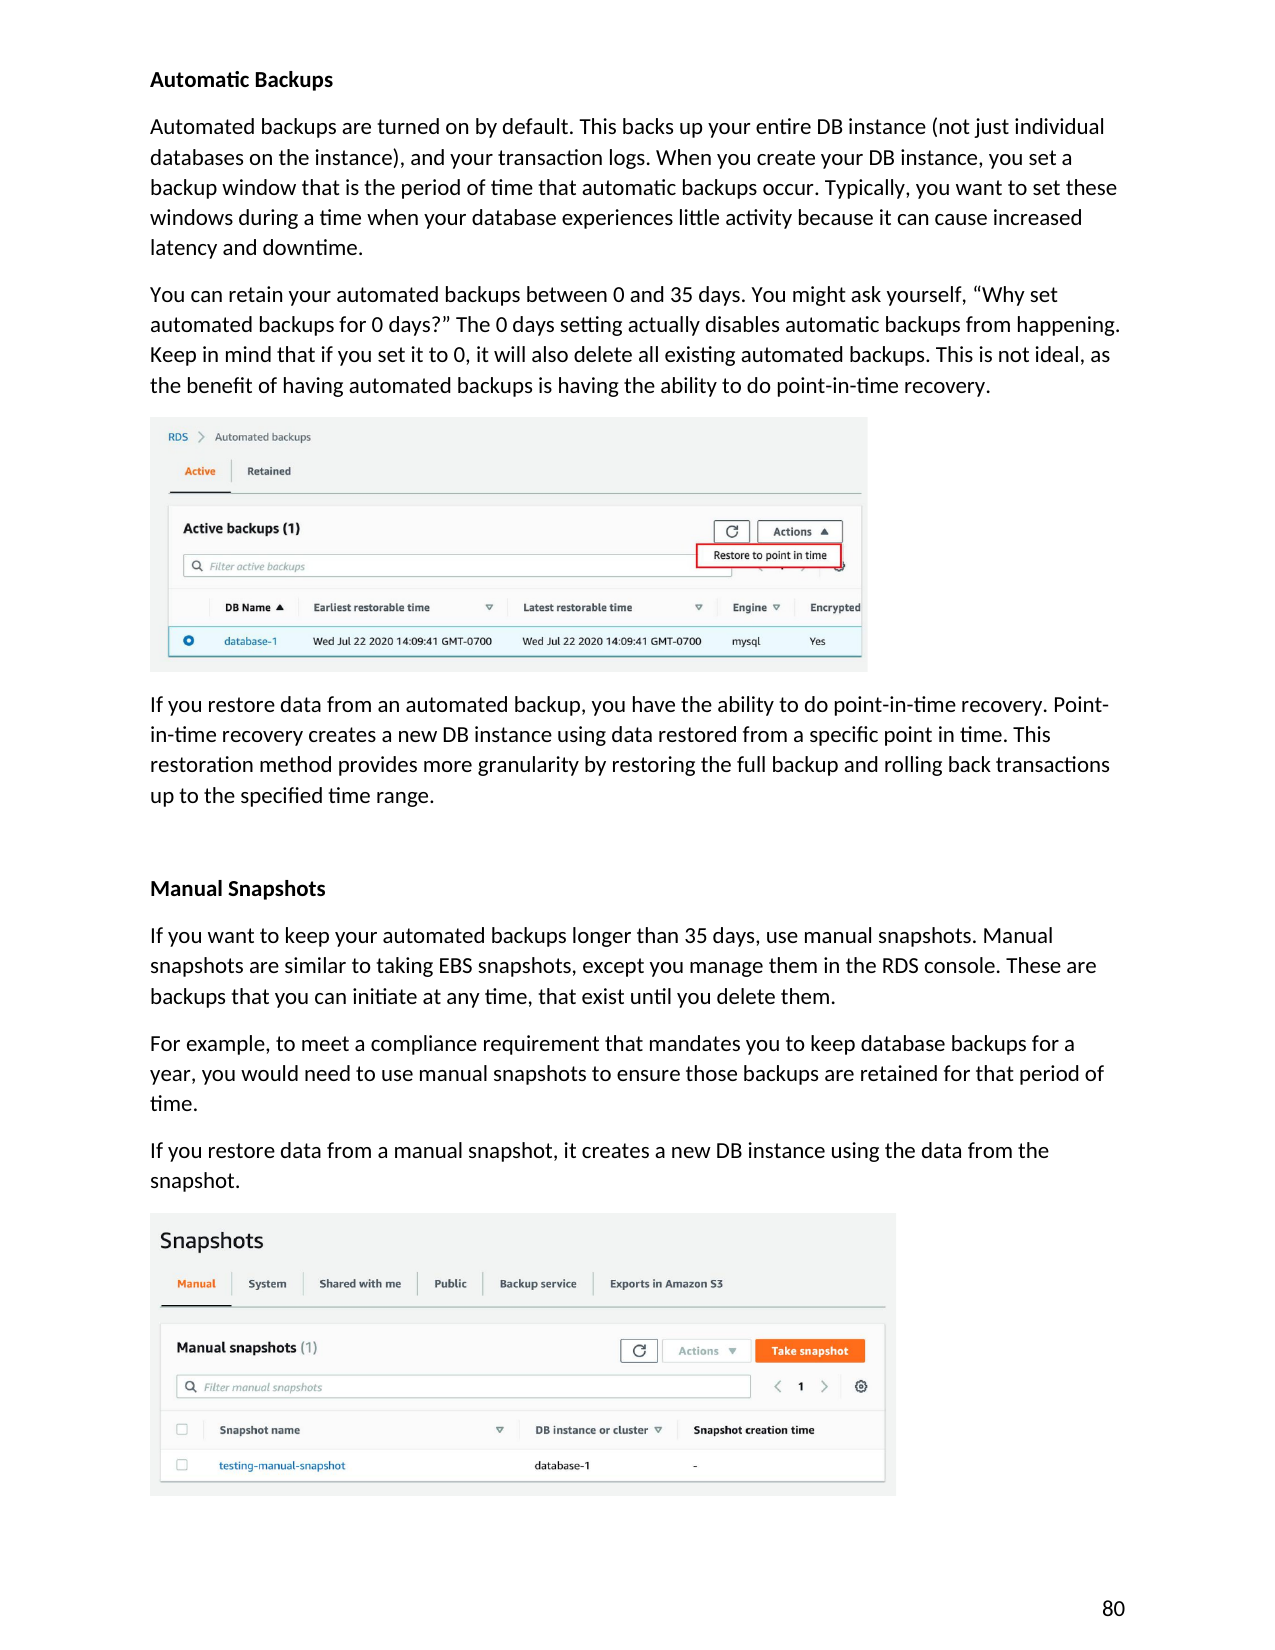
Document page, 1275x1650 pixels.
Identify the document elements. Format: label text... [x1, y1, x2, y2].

text Automated backups are turned on by default. This backs up your entire DB instance (not just individual databases on the instance), and your transaction logs. When you create your DB instance, you set a backup window that is the period of time that automatic backups occur. Typically, you want to set these windows during a time when your database experiences little activity because it can cause increased latency and downtime. [150, 112, 1125, 261]
text Automatic Backups [150, 66, 1125, 94]
text If you want to keep your automated backups longer than 35 days, use manual snapshots. Manual snapshots are similar to taking EBS snapshots, except you manage them in the RDS console. These are backups that you can initiate at any time, that exist until you delete them. [150, 921, 1125, 1010]
text If you restore data from a manual snapshot, it creates a new DB instance using the data from the snapshot. [150, 1136, 1125, 1194]
picture [150, 1213, 897, 1496]
text For example, to meet a compliance requirement that mandates you to keep database backups for a year, you would need to use manual snapshots to ensure those backups are retained for that period of time. [150, 1029, 1125, 1117]
text If you restore data from an automated backup, you have the ability to do point-in-time recovery. Point-in-time recovery creates a new DB instance using data restored from a specific point in time. This restoration method provides more granularity by restoring the full backup and rolling back transactions up to the specified time range. [150, 690, 1125, 809]
text You can retain your automated backups between 0 and 35 days. You might ask yourself, “Why set automated backups for 0 days?” The 0 days setting actually disables automatic backups from happening. Keep in mind that if you set it to 0, it will also delete all existing automated backups. This is not ideal, as the benefit of having automated backups is having the ability to do point-in-time recovery. [150, 280, 1125, 399]
text Manual Snapshots [150, 874, 1125, 903]
picture [150, 417, 868, 672]
